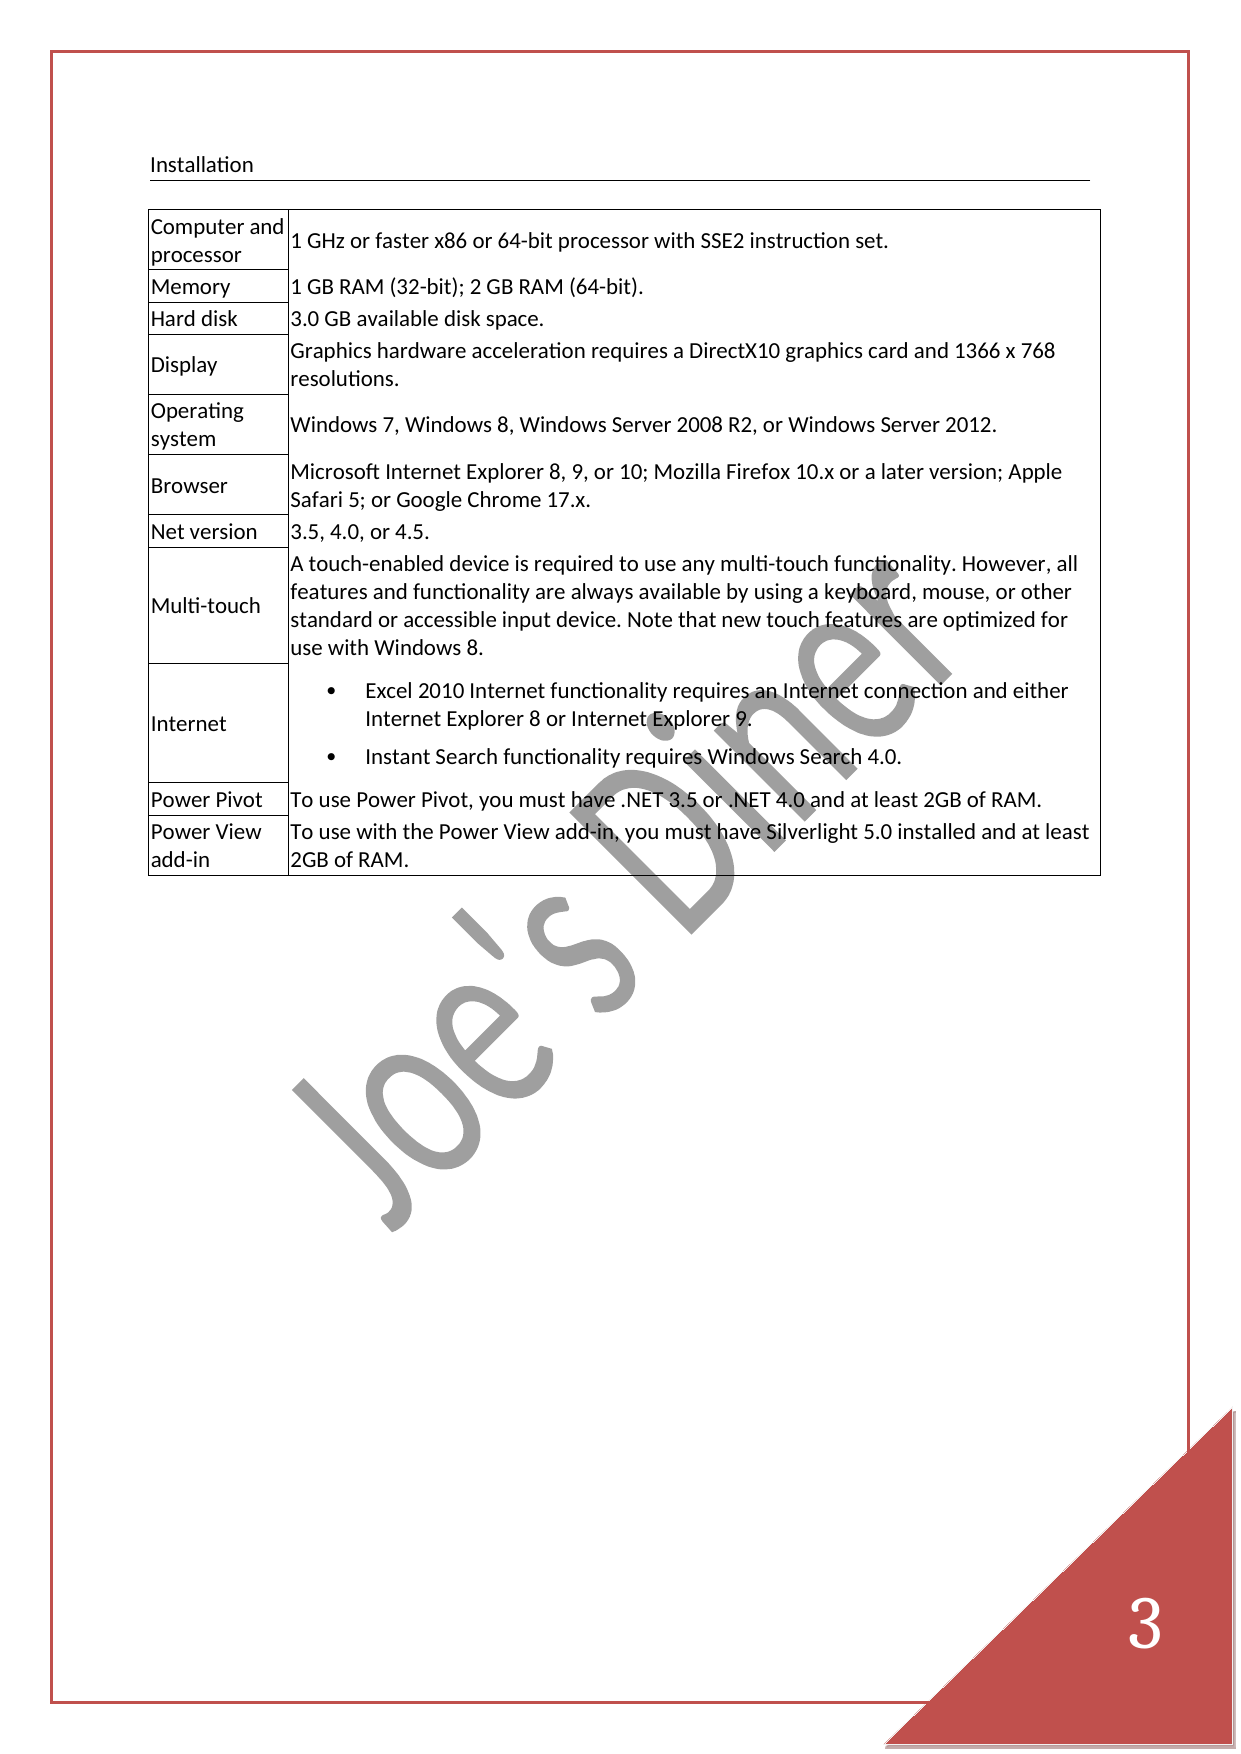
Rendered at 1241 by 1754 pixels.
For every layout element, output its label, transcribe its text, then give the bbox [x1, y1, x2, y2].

table_cell Memory [149, 270, 288, 302]
table_cell Graphics hardware acceleration requires a DirectX10 graphics card and 1366 x 768 resolutions. [289, 334, 1100, 394]
table_header Computer and processor [149, 210, 288, 269]
table_cell Excel 2010 Internet functionality requires an Internet connection and either Internet Explorer 8 or Internet Explorer 9. Instant Search functionality requires Windows Search 4.0. [289, 663, 1100, 782]
table_cell Windows 7, Windows 8, Windows Server 2008 R2, or Windows Server 2012. [289, 394, 1100, 454]
table_cell Power Pivot [149, 783, 288, 814]
table_cell 1 GB RAM (32-bit); 2 GB RAM (64-bit). [289, 269, 1100, 302]
table_cell Display [149, 335, 288, 394]
table_cell A touch-enabled device is required to use any multi-touch functionality. However, all features and functionality are always available by using a keyboard, mouse, or other standard or accessible input device. Note that new touch features are optimized for use with Windows 8. [289, 547, 1100, 663]
table_cell 3.0 GB available disk space. [289, 302, 1100, 334]
table_cell Internet [149, 664, 288, 782]
table_cell To use Power Pivot, you must have .NET 3.5 or .NET 4.0 and at least 2GB of RAM. [289, 782, 1100, 814]
table_cell 3.5, 4.0, or 4.5. [289, 514, 1100, 547]
table_cell Net version [149, 515, 288, 547]
text Installation [150, 150, 1090, 180]
table_cell Operating system [149, 395, 288, 454]
table_cell To use with the Power View add-in, you must have Silverlight 5.0 installed and at least 2GB of RAM. [289, 815, 1100, 875]
table_cell Browser [149, 455, 288, 514]
table_header 1 GHz or faster x86 or 64-bit processor with SSE2 instruction set. [289, 210, 1100, 269]
table_cell Multi-touch [149, 548, 288, 663]
table_cell Power View add-in [149, 816, 288, 875]
table_cell Microsoft Internet Explorer 8, 9, or 10; Mozilla Firefox 10.x or a later version; Apple Safari 5; or Google Chrome 17.x. [289, 454, 1100, 514]
table_cell Hard disk [149, 303, 288, 334]
